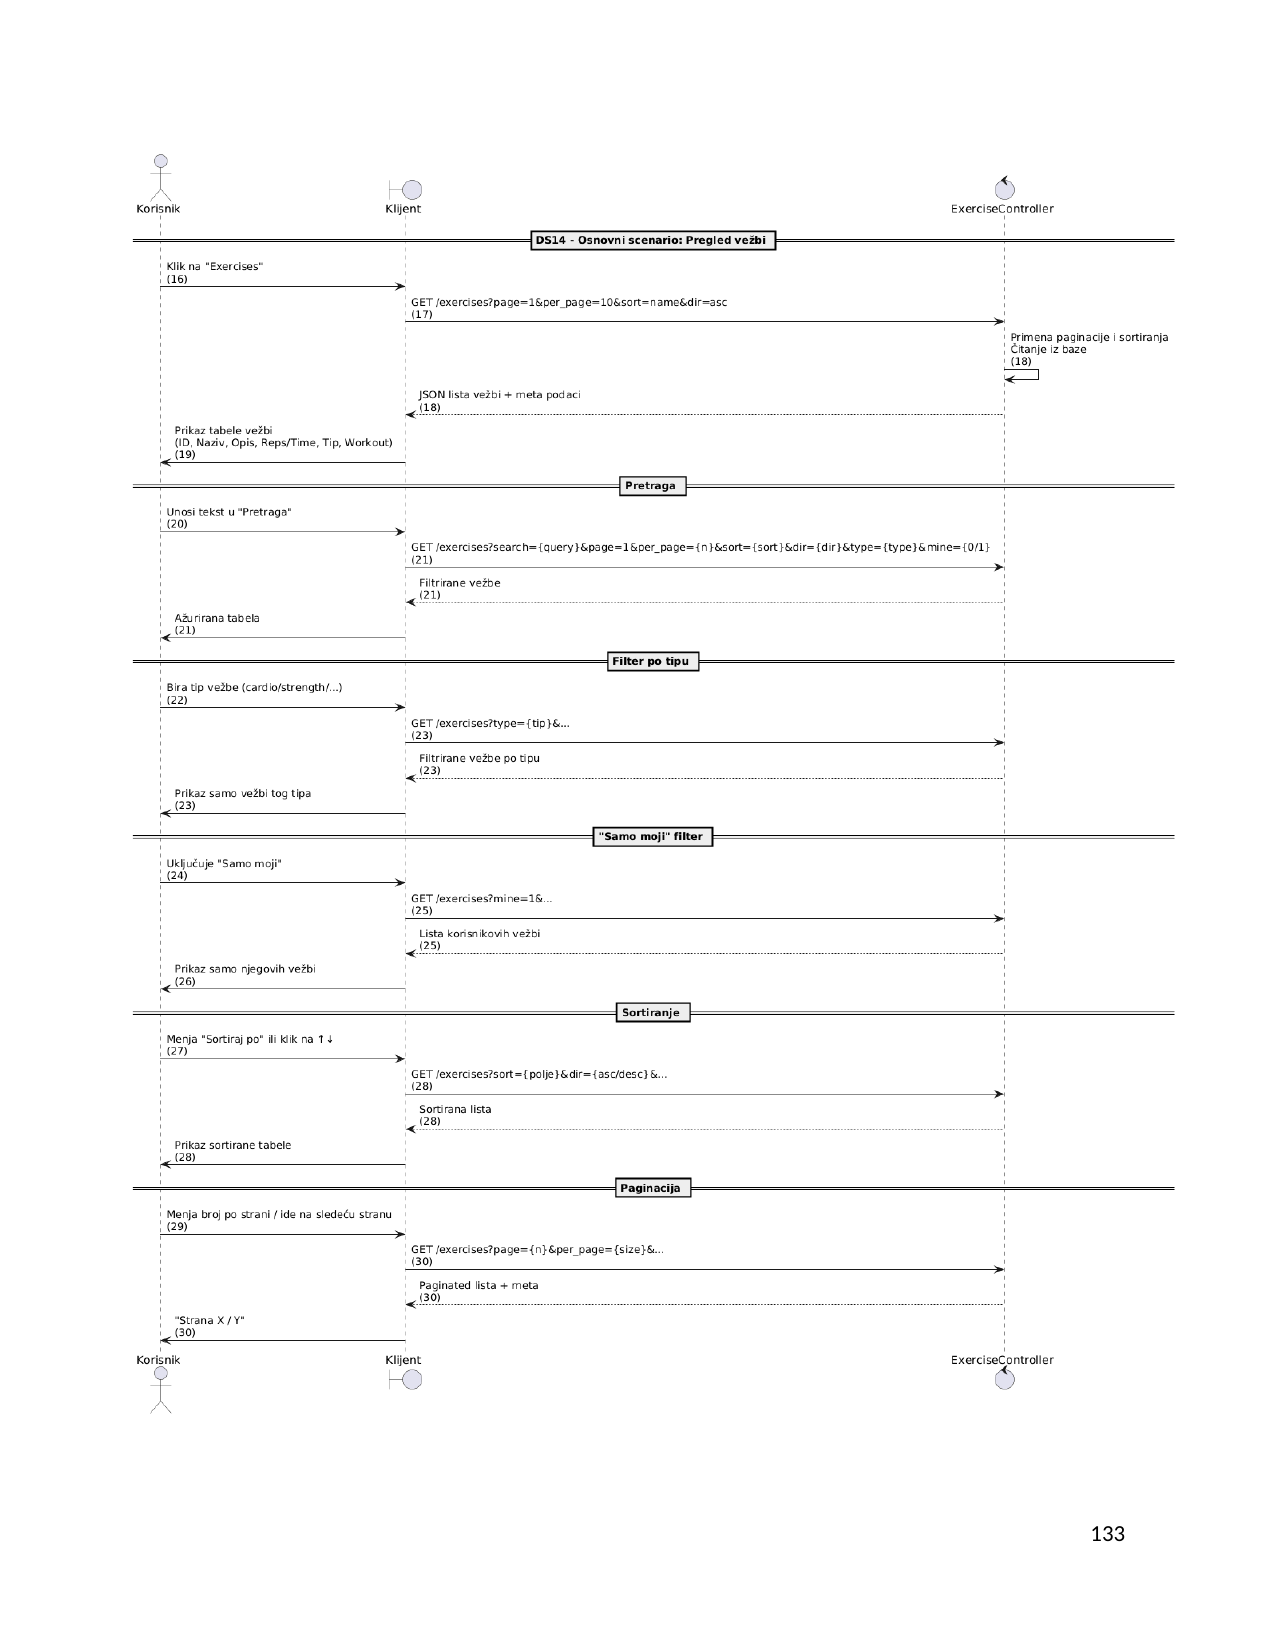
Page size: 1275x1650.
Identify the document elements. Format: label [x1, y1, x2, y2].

picture [132, 150, 1178, 1417]
